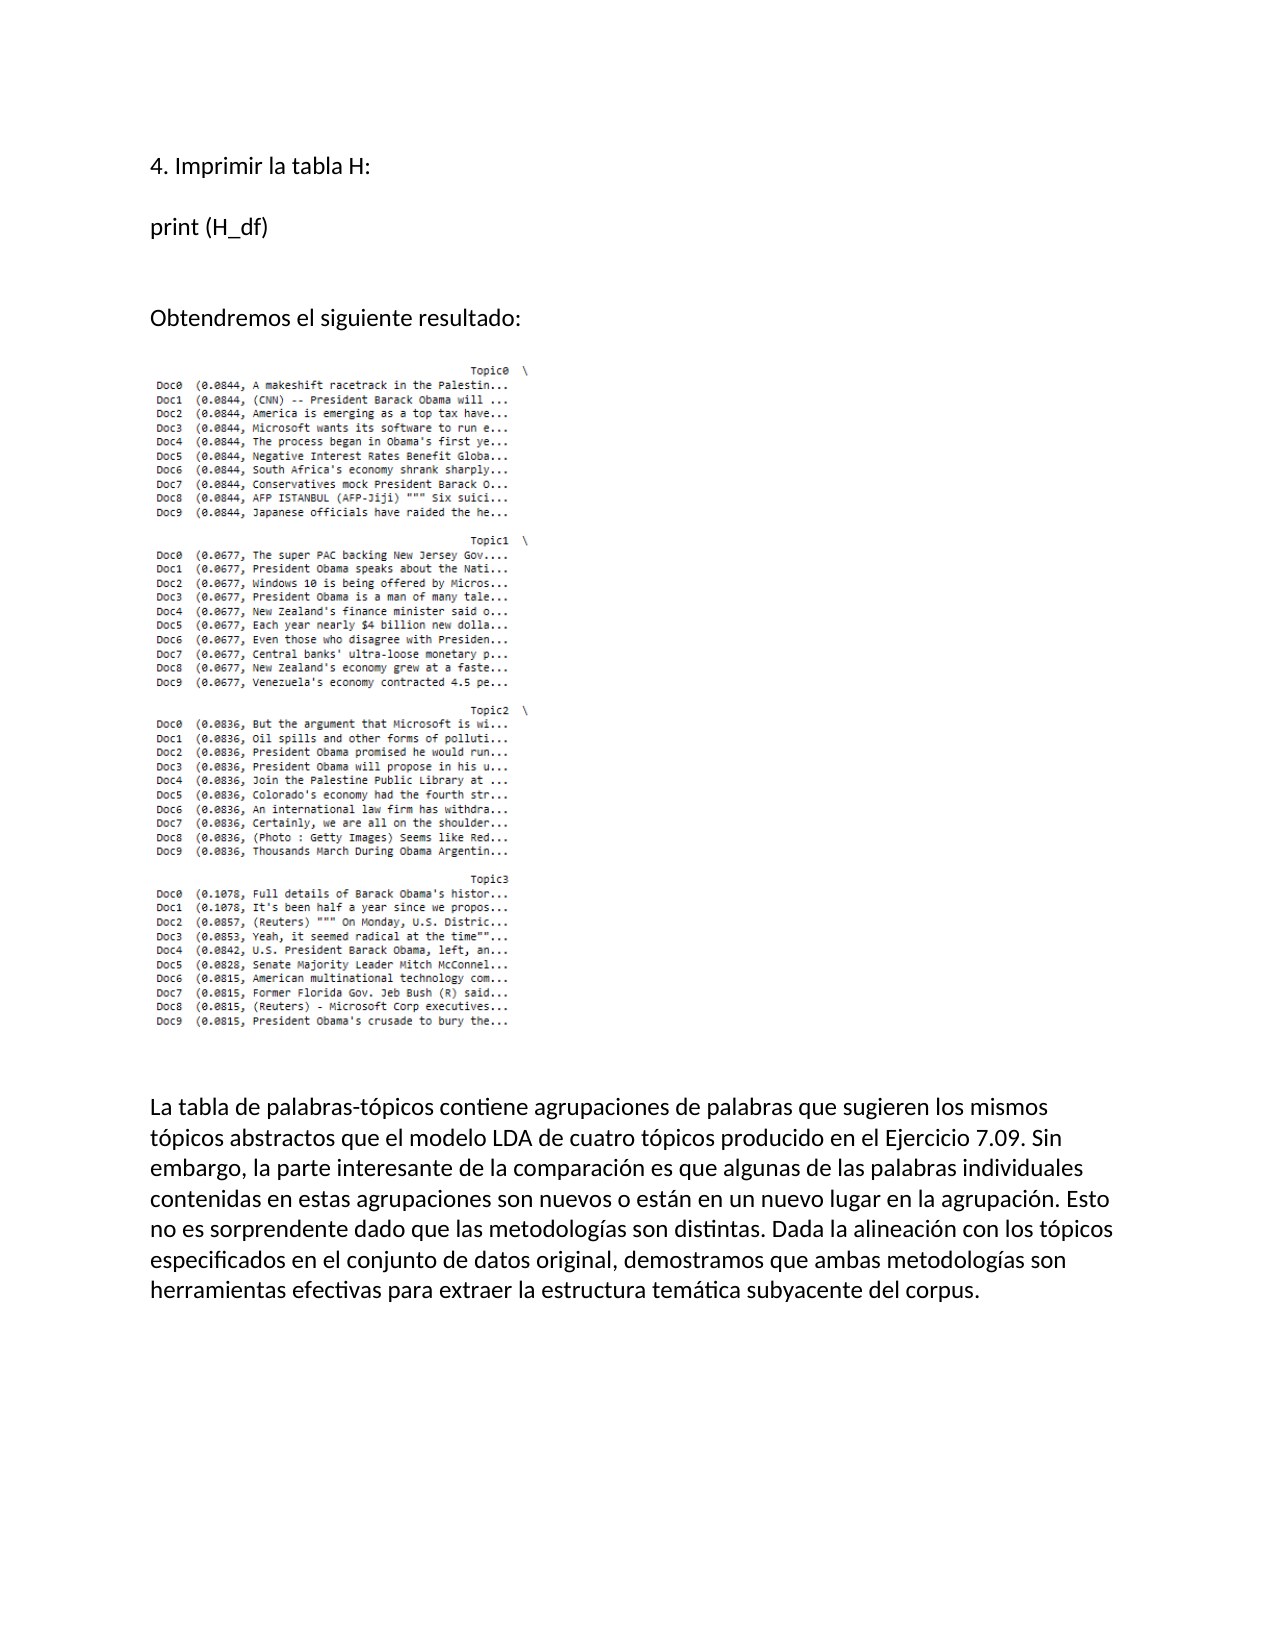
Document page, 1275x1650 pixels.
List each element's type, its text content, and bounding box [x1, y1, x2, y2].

picture [150, 363, 546, 1031]
text Obtendremos el siguiente resultado: [150, 303, 1125, 333]
text 4. Imprimir la tabla H: [150, 150, 1125, 181]
text La tabla de palabras-tópicos contiene agrupaciones de palabras que sugieren los mismos tópicos abstractos que el modelo LDA de cuatro tópicos producido en el Ejercicio 7.09. Sin embargo, la parte interesante de la comparación es que algunas de las palabras individuales contenidas en estas agrupaciones son nuevos o están en un nuevo lugar en la agrupación. Esto no es sorprendente dado que las metodologías son distintas. Dada la alineación con los tópicos especificados en el conjunto de datos original, demostramos que ambas metodologías son herramientas efectivas para extraer la estructura temática subyacente del corpus. [150, 1091, 1125, 1305]
text print (H_df) [150, 211, 1125, 242]
